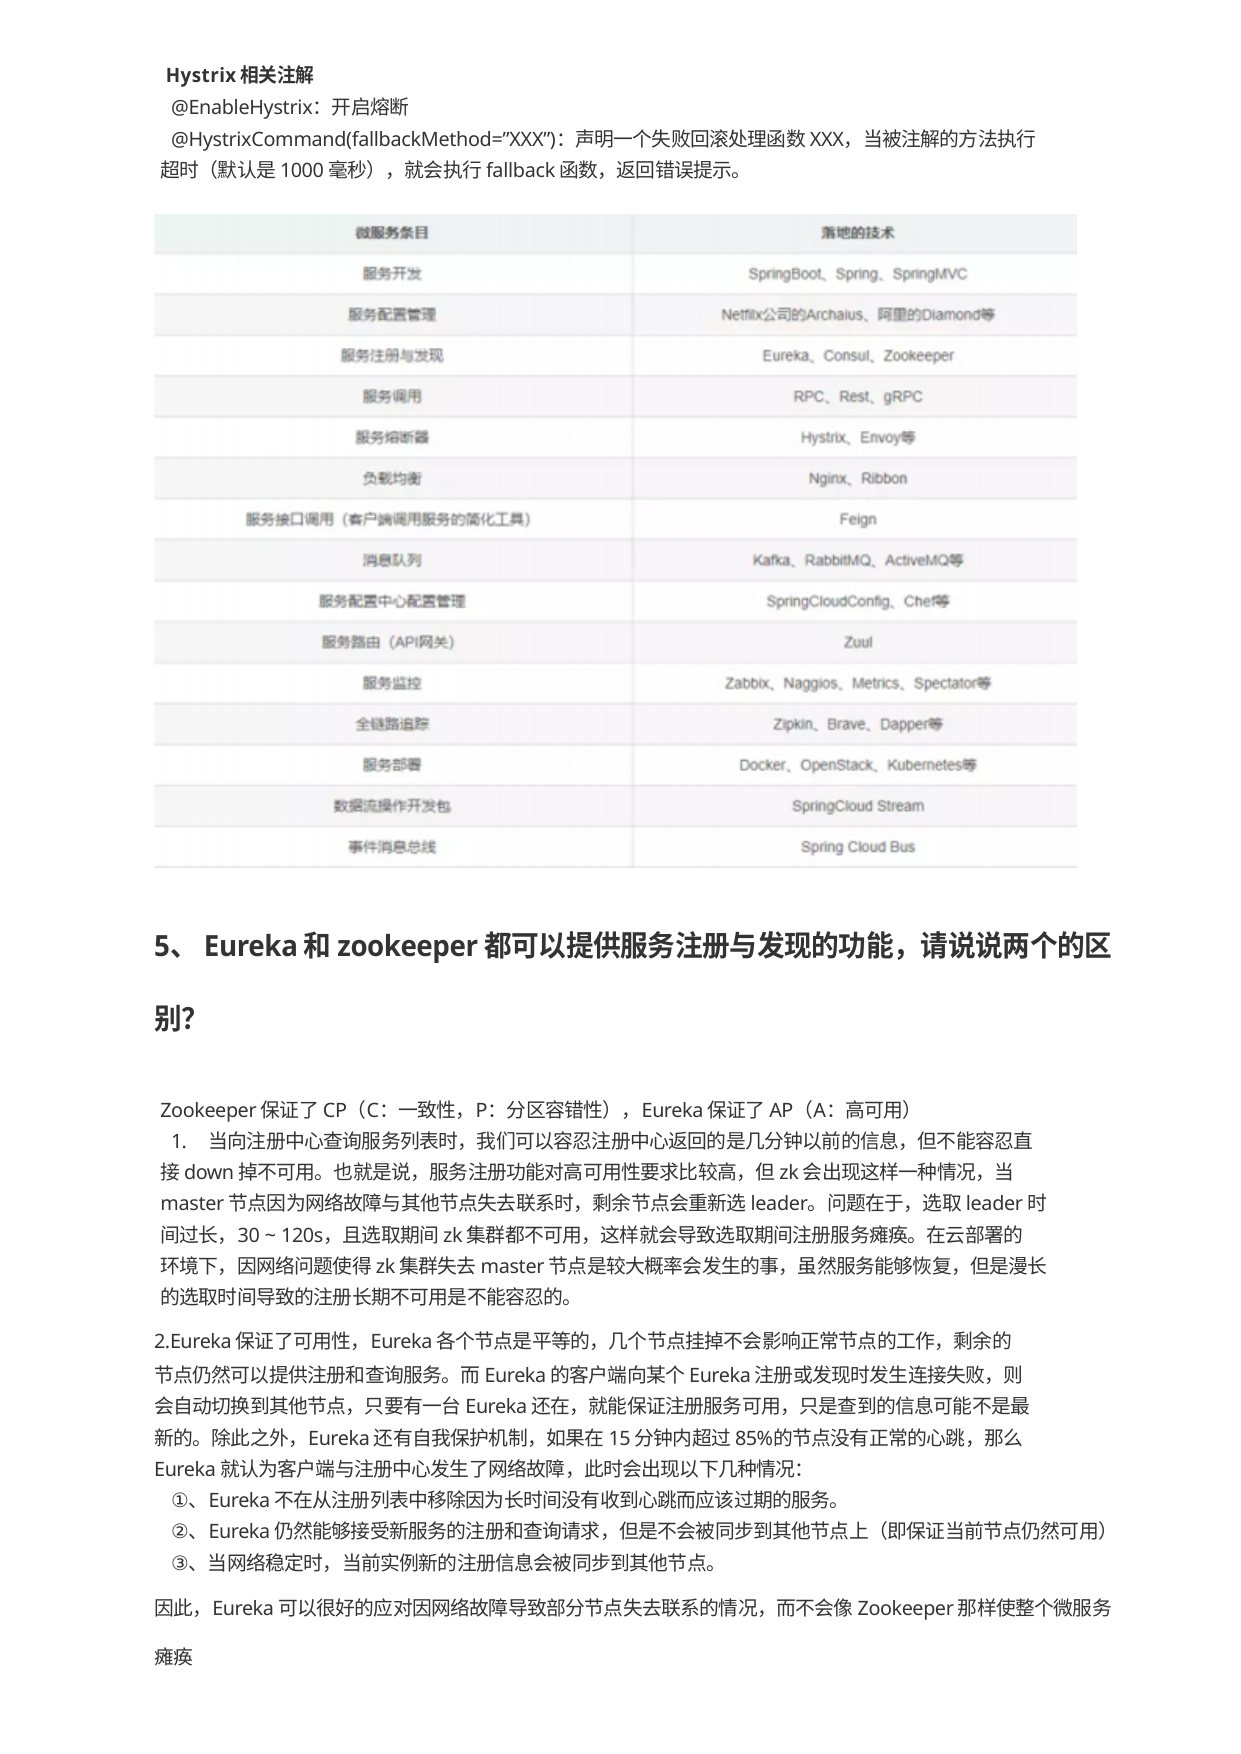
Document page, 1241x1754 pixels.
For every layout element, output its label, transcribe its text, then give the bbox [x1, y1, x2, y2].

text master节点因为网络故障与其他节点失去联系时，剩余节点会重新选leader。问题在于，选取leader时 [160, 1186, 1124, 1217]
text Hystrix相关注解 [160, 56, 1124, 90]
text Zookeeper保证了CP（C：一致性，P：分区容错性），Eureka保证了AP（A：高可用） [160, 1096, 1124, 1123]
text 新的。除此之外，Eureka还有自我保护机制，如果在15分钟内超过85%的节点没有正常的心跳，那么 [154, 1420, 1124, 1451]
text @HystrixCommand(fallbackMethod=”XXX”)：声明一个失败回滚处理函数XXX，当被注解的方法执行 [160, 121, 1124, 152]
text ②、Eureka仍然能够接受新服务的注册和查询请求，但是不会被同步到其他节点上（即保证当前节点仍然可用） [160, 1514, 1124, 1545]
text 会自动切换到其他节点，只要有一台Eureka还在，就能保证注册服务可用，只是查到的信息可能不是最 [154, 1389, 1124, 1420]
text 环境下，因网络问题使得zk集群失去master节点是较大概率会发生的事，虽然服务能够恢复，但是漫长 [160, 1248, 1124, 1279]
text 因此，Eureka可以很好的应对因网络故障导致部分节点失去联系的情况，而不会像Zookeeper那样使整个微服务瘫痪 [154, 1576, 1124, 1674]
text 的选取时间导致的注册长期不可用是不能容忍的。 [160, 1279, 1124, 1310]
picture [153, 214, 1077, 868]
text ③、当网络稳定时，当前实例新的注册信息会被同步到其他节点。 [160, 1545, 1124, 1576]
text @EnableHystrix：开启熔断 [160, 90, 1124, 121]
text ①、Eureka不在从注册列表中移除因为长时间没有收到心跳而应该过期的服务。 [160, 1483, 1124, 1514]
text 接down掉不可用。也就是说，服务注册功能对高可用性要求比较高，但zk会出现这样一种情况，当 [160, 1154, 1124, 1186]
text 超时（默认是1000毫秒），就会执行fallback函数，返回错误提示。 [160, 152, 1124, 183]
text 间过长，30 ~ 120s，且选取期间zk集群都不可用，这样就会导致选取期间注册服务瘫痪。在云部署的 [160, 1217, 1124, 1248]
list 当向注册中心查询服务列表时，我们可以容忍注册中心返回的是几分钟以前的信息，但不能容忍直 [171, 1123, 1124, 1154]
subtitle 5、 Eureka和zookeeper都可以提供服务注册与发现的功能，请说说两个的区别？ [154, 922, 1124, 1038]
text 2.Eureka保证了可用性，Eureka各个节点是平等的，几个节点挂掉不会影响正常节点的工作，剩余的 [154, 1310, 1124, 1358]
text Eureka就认为客户端与注册中心发生了网络故障，此时会出现以下几种情况： [154, 1451, 1124, 1483]
text 节点仍然可以提供注册和查询服务。而Eureka的客户端向某个Eureka注册或发现时发生连接失败，则 [154, 1358, 1124, 1389]
